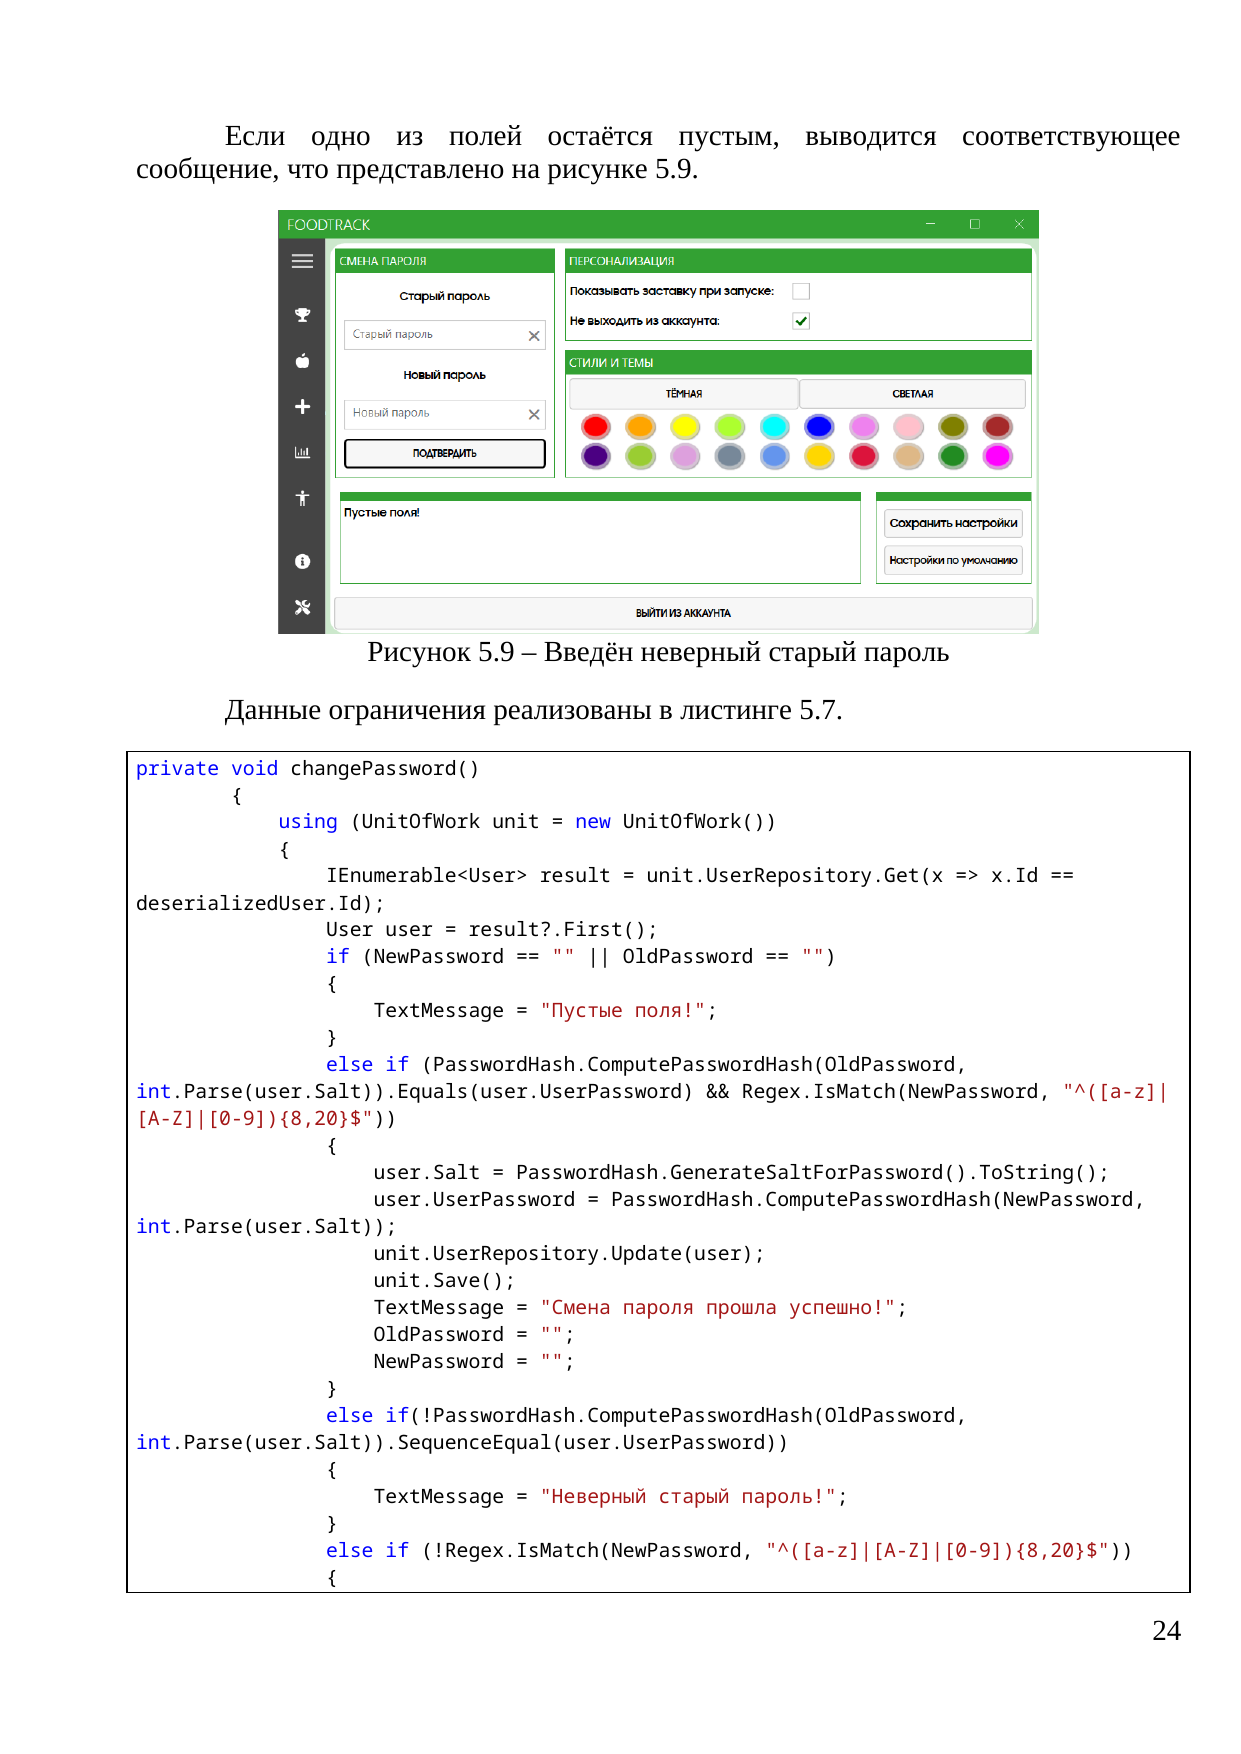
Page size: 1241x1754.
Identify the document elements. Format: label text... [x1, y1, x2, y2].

text { [136, 1455, 1181, 1482]
text else if(!PasswordHash.ComputePasswordHash(OldPassword, int.Parse(user.Salt)).SequenceEqual(user.UserPassword)) [136, 1401, 1181, 1455]
text using (UnitOfWork unit = new UnitOfWork()) [136, 808, 1181, 835]
text { [136, 970, 1181, 997]
text TextMessage = "Смена пароля прошла успешно!"; [136, 1293, 1181, 1320]
picture [278, 210, 1039, 634]
text } [136, 1024, 1181, 1051]
text IEnumerable<User> result = unit.UserRepository.Get(x => x.Id == deserializedUser.Id); [136, 862, 1181, 916]
text } [136, 1509, 1181, 1536]
text user.Salt = PasswordHash.GenerateSaltForPassword().ToString(); [136, 1158, 1181, 1186]
text { [136, 835, 1181, 862]
text Если одно из полей остаётся пустым, выводится соответствующее сообщение, что представлено на рисунке 5.9. [136, 118, 1181, 185]
text OldPassword = ""; [136, 1320, 1181, 1347]
text } [136, 1374, 1181, 1401]
text { [128, 1560, 1189, 1592]
text User user = result?.First(); [136, 916, 1181, 943]
text TextMessage = "Пустые поля!"; [136, 997, 1181, 1024]
text unit.UserRepository.Update(user); [136, 1239, 1181, 1266]
text else if (PasswordHash.ComputePasswordHash(OldPassword, int.Parse(user.Salt)).Equals(user.UserPassword) && Regex.IsMatch(NewPassword, "^([a-z]|[A-Z]|[0-9]){8,20}$")) [136, 1051, 1181, 1132]
text if (NewPassword == "" || OldPassword == "") [136, 943, 1181, 970]
text user.UserPassword = PasswordHash.ComputePasswordHash(NewPassword, int.Parse(user.Salt)); [136, 1186, 1181, 1239]
text Данные ограничения реализованы в листинге 5.7. [136, 692, 1181, 726]
text private void changePassword() [128, 752, 1189, 781]
text NewPassword = ""; [136, 1347, 1181, 1374]
text Рисунок 5.9 – Введён неверный старый пароль [136, 634, 1181, 667]
text { [136, 1132, 1181, 1158]
text unit.Save(); [136, 1266, 1181, 1293]
text TextMessage = "Неверный старый пароль!"; [136, 1482, 1181, 1509]
text else if (!Regex.IsMatch(NewPassword, "^([a-z]|[A-Z]|[0-9]){8,20}$")) [136, 1536, 1181, 1560]
text { [136, 781, 1181, 808]
